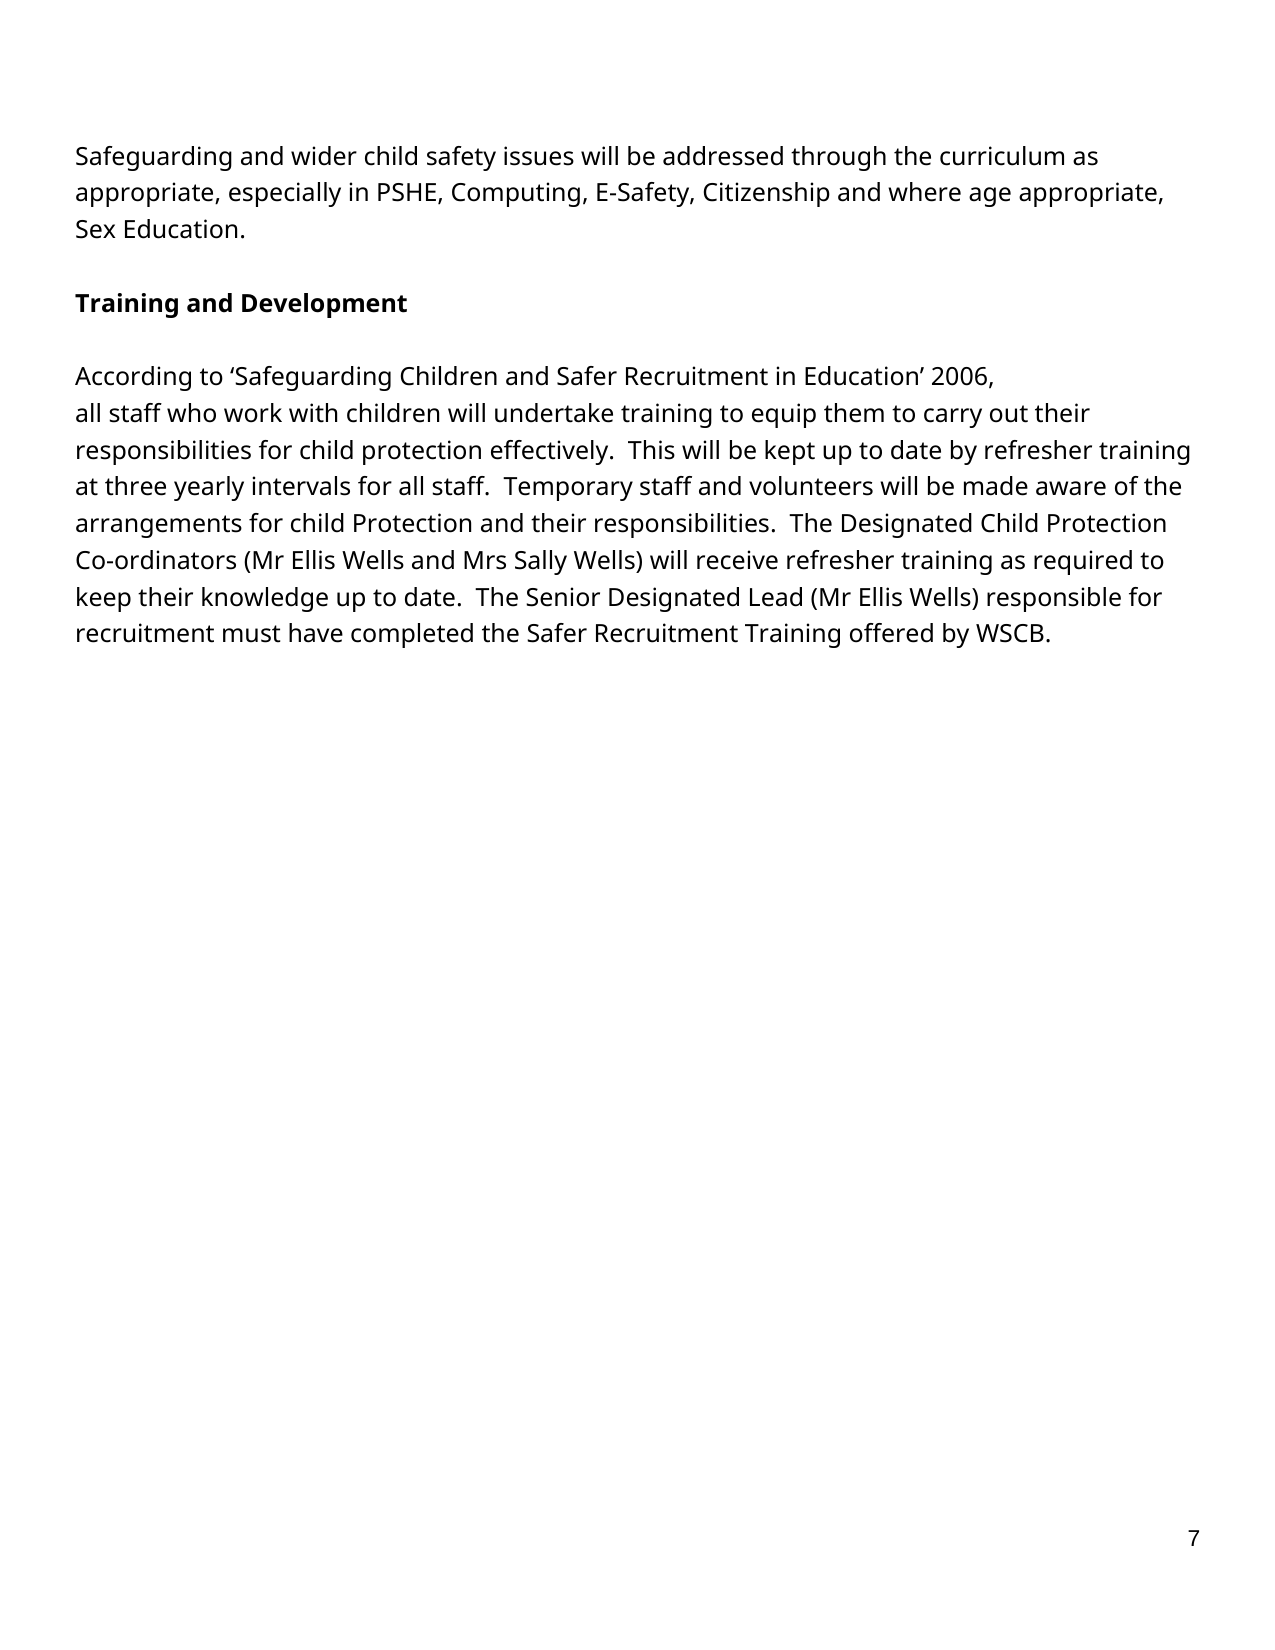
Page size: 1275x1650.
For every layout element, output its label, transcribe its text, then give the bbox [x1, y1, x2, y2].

text Safeguarding and wider child safety issues will be addressed through the curriculum as appropriate, especially in PSHE, Computing, E-Safety, Citizenship and where age appropriate, Sex Education. [75, 138, 1200, 246]
text According to ‘Safeguarding Children and Safer Recruitment in Education’ 2006, [75, 359, 1200, 393]
text Training and Development [75, 285, 1200, 319]
text all staff who work with children will undertake training to equip them to carry out their responsibilities for child protection effectively. This will be kept up to date by refresher training at three yearly intervals for all staff. Temporary staff and volunteers will be made aware of the arrangements for child Protection and their responsibilities. The Designated Child Protection Co-ordinators (Mr Ellis Wells and Mrs Sally Wells) will receive refresher training as required to keep their knowledge up to date. The Senior Designated Lead (Mr Ellis Wells) responsible for recruitment must have completed the Safer Recruitment Training offered by WSCB. [75, 396, 1200, 650]
